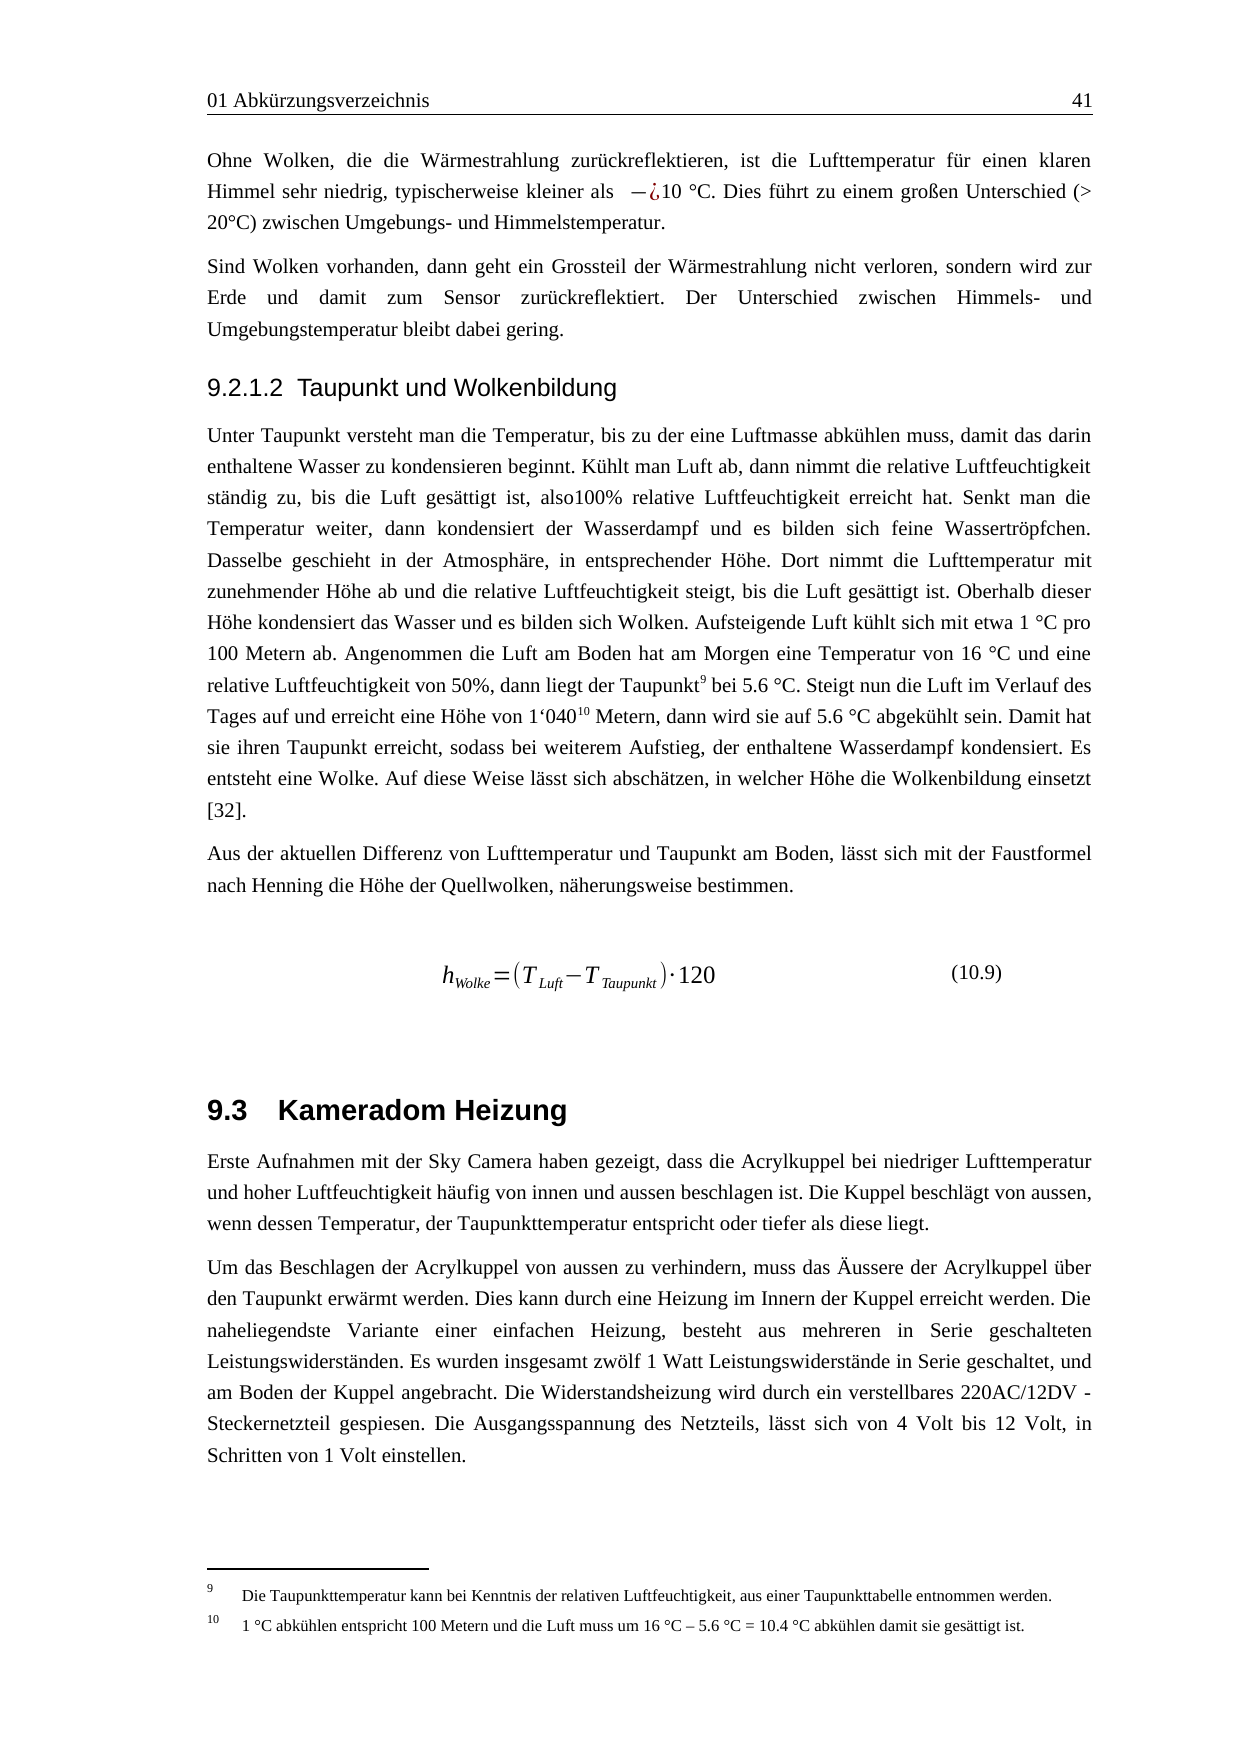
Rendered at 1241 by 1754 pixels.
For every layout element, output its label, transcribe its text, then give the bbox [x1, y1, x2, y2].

text Um das Beschlagen der Acrylkuppel von aussen zu verhindern, muss das Äussere der Acrylkuppel über den Taupunkt erwärmt werden. Dies kann durch eine Heizung im Innern der Kuppel erreicht werden. Die naheliegendste Variante einer einfachen Heizung, besteht aus mehreren in Serie geschalteten Leistungswiderständen. Es wurden insgesamt zwölf 1 Watt Leistungswiderstände in Serie geschaltet, und am Boden der Kuppel angebracht. Die Widerstandsheizung wird durch ein verstellbares 220AC/12DV - Steckernetzteil gespiesen. Die Ausgangsspannung des Netzteils, lässt sich von 4 Volt bis 12 Volt, in Schritten von 1 Volt einstellen. [207, 1255, 1093, 1467]
text Unter Taupunkt versteht man die Temperatur, bis zu der eine Luftmasse abkühlen muss, damit das darin enthaltene Wasser zu kondensieren beginnt. Kühlt man Luft ab, dann nimmt die relative Luftfeuchtigkeit ständig zu, bis die Luft gesättigt ist, also100% relative Luftfeuchtigkeit erreicht hat. Senkt man die Temperatur weiter, dann kondensiert der Wasserdampf und es bilden sich feine Wassertröpfchen. Dasselbe geschieht in der Atmosphäre, in entsprechender Höhe. Dort nimmt die Lufttemperatur mit zunehmender Höhe ab und die relative Luftfeuchtigkeit steigt, bis die Luft gesättigt ist. Oberhalb dieser Höhe kondensiert das Wasser und es bilden sich Wolken. Aufsteigende Luft kühlt sich mit etwa 1 °C pro 100 Metern ab. Angenommen die Luft am Boden hat am Morgen eine Temperatur von 16 °C und eine relative Luftfeuchtigkeit von 50%, dann liegt der Taupunkt bei 5.6 °C. Steigt nun die Luft im Verlauf des Tages auf und erreicht eine Höhe von 1‘040 Metern, dann wird sie auf 5.6 °C abgekühlt sein. Damit hat sie ihren Taupunkt erreicht, sodass bei weiterem Aufstieg, der enthaltene Wasserdampf kondensiert. Es entsteht eine Wolke. Auf diese Weise lässt sich abschätzen, in welcher Höhe die Wolkenbildung einsetzt [32]. [207, 422, 1093, 822]
text Sind Wolken vorhanden, dann geht ein Grossteil der Wärmestrahlung nicht verloren, sondern wird zur Erde und damit zum Sensor zurückreflektiert. Der Unterschied zwischen Himmels- und Umgebungstemperatur bleibt dabei gering. [207, 254, 1093, 341]
text Erste Aufnahmen mit der Sky Camera haben gezeigt, dass die Acrylkuppel bei niedriger Lufttemperatur und hoher Luftfeuchtigkeit häufig von innen und aussen beschlagen ist. Die Kuppel beschlägt von aussen, wenn dessen Temperatur, der Taupunkttemperatur entspricht oder tiefer als diese liegt. [207, 1149, 1093, 1235]
text Aus der aktuellen Differenz von Lufttemperatur und Taupunkt am Boden, lässt sich mit der Faustformel nach Henning die Höhe der Quellwolken, näherungsweise bestimmen. [207, 841, 1093, 897]
table_header [206, 960, 951, 999]
subtitle Taupunkt und Wolkenbildung [207, 373, 1093, 401]
subtitle Kameradom Heizung [207, 1093, 1093, 1126]
text Ohne Wolken, die die Wärmestrahlung zurückreflektieren, ist die Lufttemperatur für einen klaren Himmel sehr niedrig, typischerweise kleiner als 10 °C. Dies führt zu einem großen Unterschied (> 20°C) zwischen Umgebungs- und Himmelstemperatur. [207, 148, 1093, 234]
